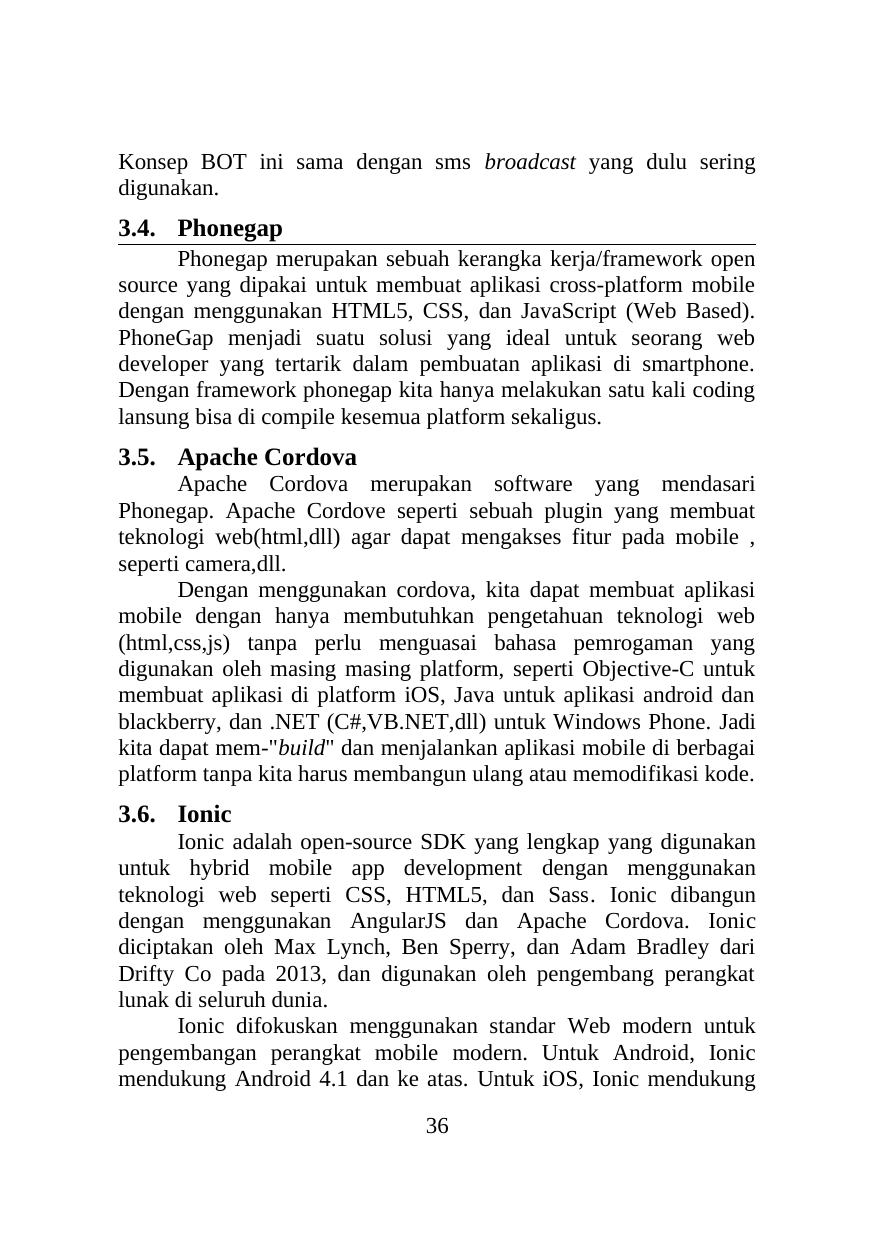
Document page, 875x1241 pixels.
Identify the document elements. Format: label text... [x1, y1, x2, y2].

text Phonegap merupakan sebuah kerangka kerja/framework open source yang dipakai untuk membuat aplikasi cross-platform mobile dengan menggunakan HTML5, CSS, dan JavaScript (Web Based). PhoneGap menjadi suatu solusi yang ideal untuk seorang web developer yang tertarik dalam pembuatan aplikasi di smartphone. Dengan framework phonegap kita hanya melakukan satu kali coding lansung bisa di compile kesemua platform sekaligus. [118, 245, 756, 429]
text Apache Cordova merupakan software yang mendasari Phonegap. Apache Cordove seperti sebuah plugin yang membuat teknologi web(html,dll) agar dapat mengakses fitur pada mobile , seperti camera,dll. [118, 471, 756, 576]
subtitle Ionic [118, 799, 756, 828]
text Dengan menggunakan cordova, kita dapat membuat aplikasi mobile dengan hanya membutuhkan pengetahuan teknologi web (html,css,js) tanpa perlu menguasai bahasa pemrogaman yang digunakan oleh masing masing platform, seperti Objective-C untuk membuat aplikasi di platform iOS, Java untuk aplikasi android dan blackberry, dan .NET (C#,VB.NET,dll) untuk Windows Phone. Jadi kita dapat mem-"build" dan menjalankan aplikasi mobile di berbagai platform tanpa kita harus membangun ulang atau memodifikasi kode. [118, 576, 756, 734]
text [118, 1012, 756, 1092]
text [118, 148, 756, 200]
subtitle Apache Cordova [118, 442, 756, 471]
subtitle Phonegap [118, 213, 756, 244]
text Ionic adalah open-source SDK yang lengkap yang digunakan untuk hybrid mobile app development dengan menggunakan teknologi web seperti CSS, HTML5, dan Sass. Ionic dibangun dengan menggunakan AngularJS dan Apache Cordova. Ionic diciptakan oleh Max Lynch, Ben Sperry, dan Adam Bradley dari Drifty Co pada 2013, dan digunakan oleh pengembang perangkat lunak di seluruh dunia. [118, 828, 756, 1012]
